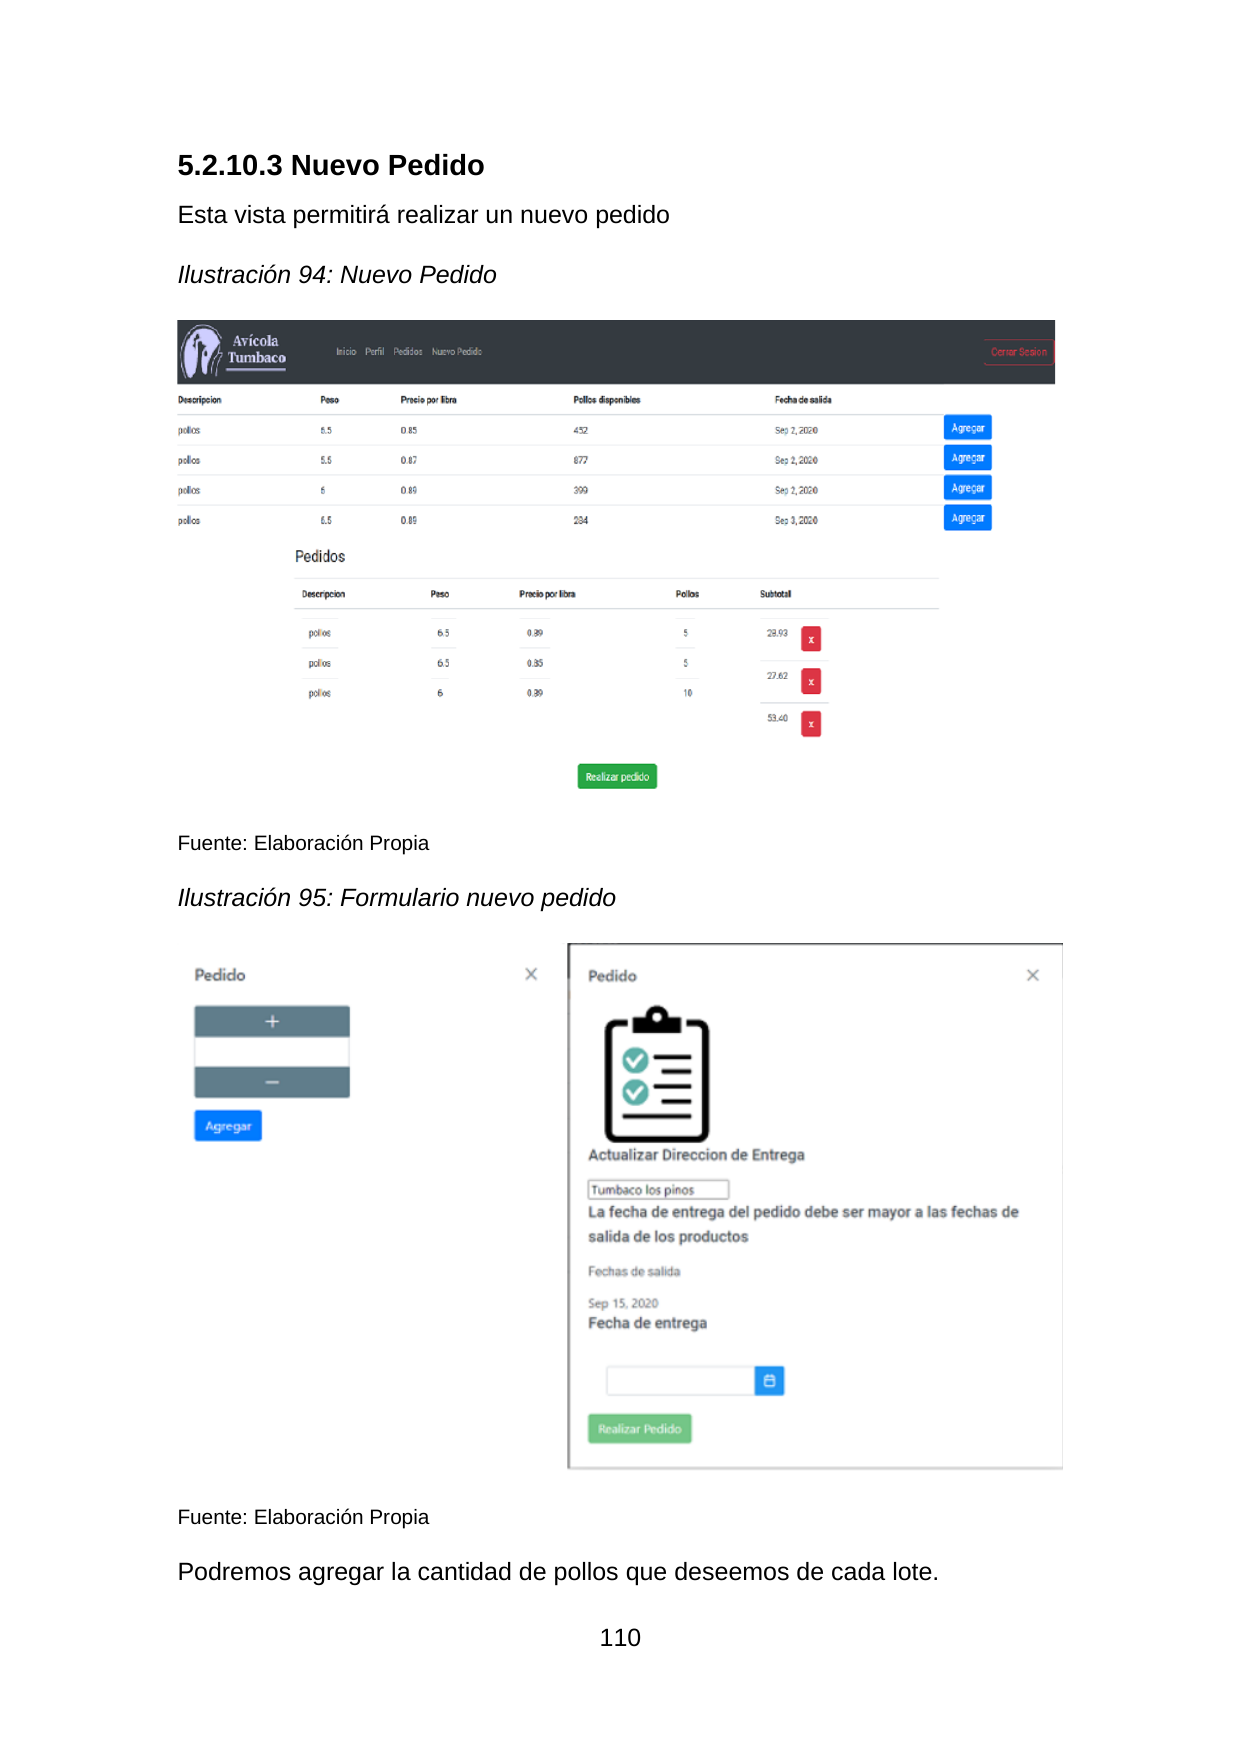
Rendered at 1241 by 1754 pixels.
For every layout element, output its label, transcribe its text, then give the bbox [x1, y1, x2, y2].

text Esta vista permitirá realizar un nuevo pedido [177, 200, 1063, 229]
text Podremos agregar la cantidad de pollos que deseemos de cada lote. [177, 1557, 1063, 1586]
text Fuente: Elaboración Propia [177, 1504, 1063, 1528]
text 5.2.10.3 Nuevo Pedido [177, 148, 1063, 181]
text Fuente: Elaboración Propia [177, 831, 1063, 855]
